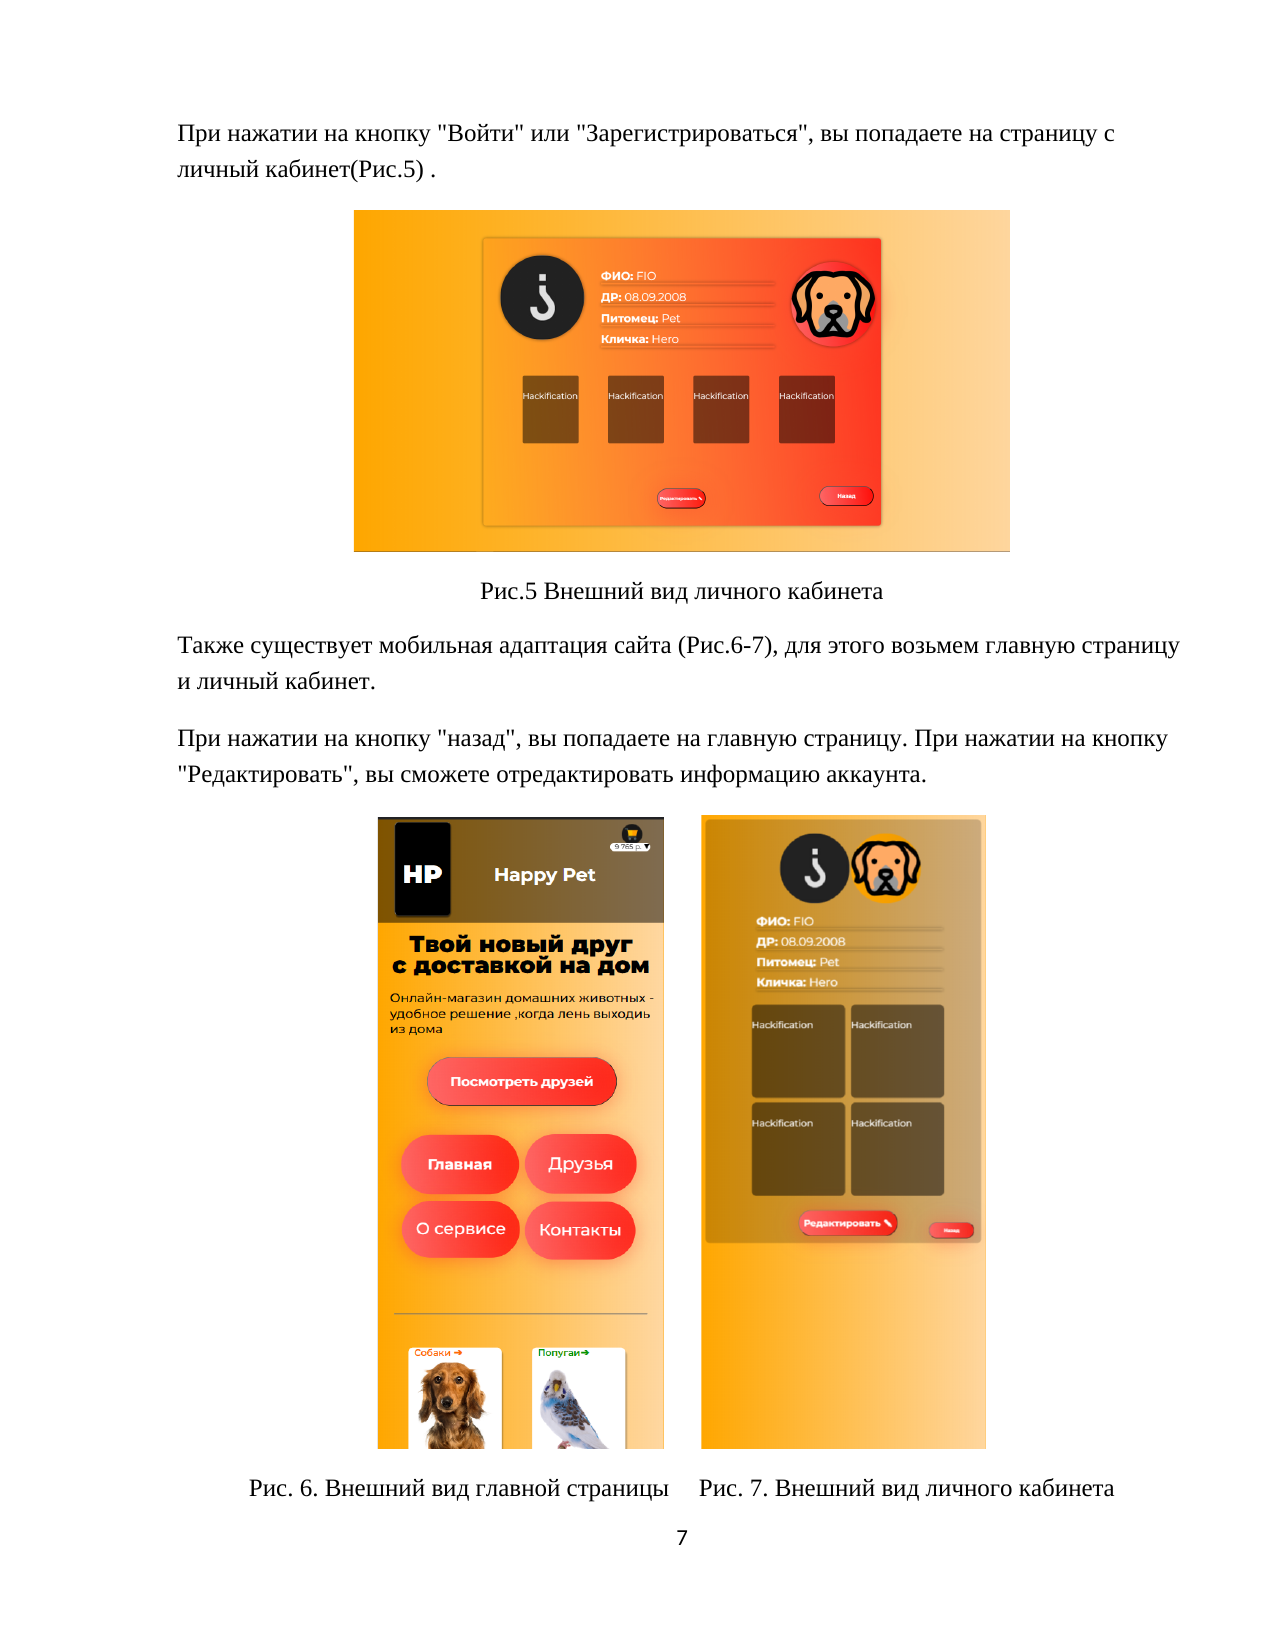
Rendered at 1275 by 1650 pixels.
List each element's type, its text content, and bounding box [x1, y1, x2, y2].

text Рис.5 Внешний вид личного кабинета [177, 576, 1186, 605]
text Также существует мобильная адаптация сайта (Рис.6-7), для этого возьмем главную страницу и личный кабинет. [177, 630, 1186, 695]
text При нажатии на кнопку "назад", вы попадаете на главную страницу. При нажатии на кнопку "Редактировать", вы сможете отредактировать информацию аккаунта. [177, 723, 1186, 788]
text При нажатии на кнопку "Войти" или "Зарегистрироваться", вы попадаете на страницу с личный кабинет(Рис.5) . [177, 118, 1186, 183]
text Рис. 6. Внешний вид главной страницы Рис. 7. Внешний вид личного кабинета [177, 1473, 1186, 1502]
